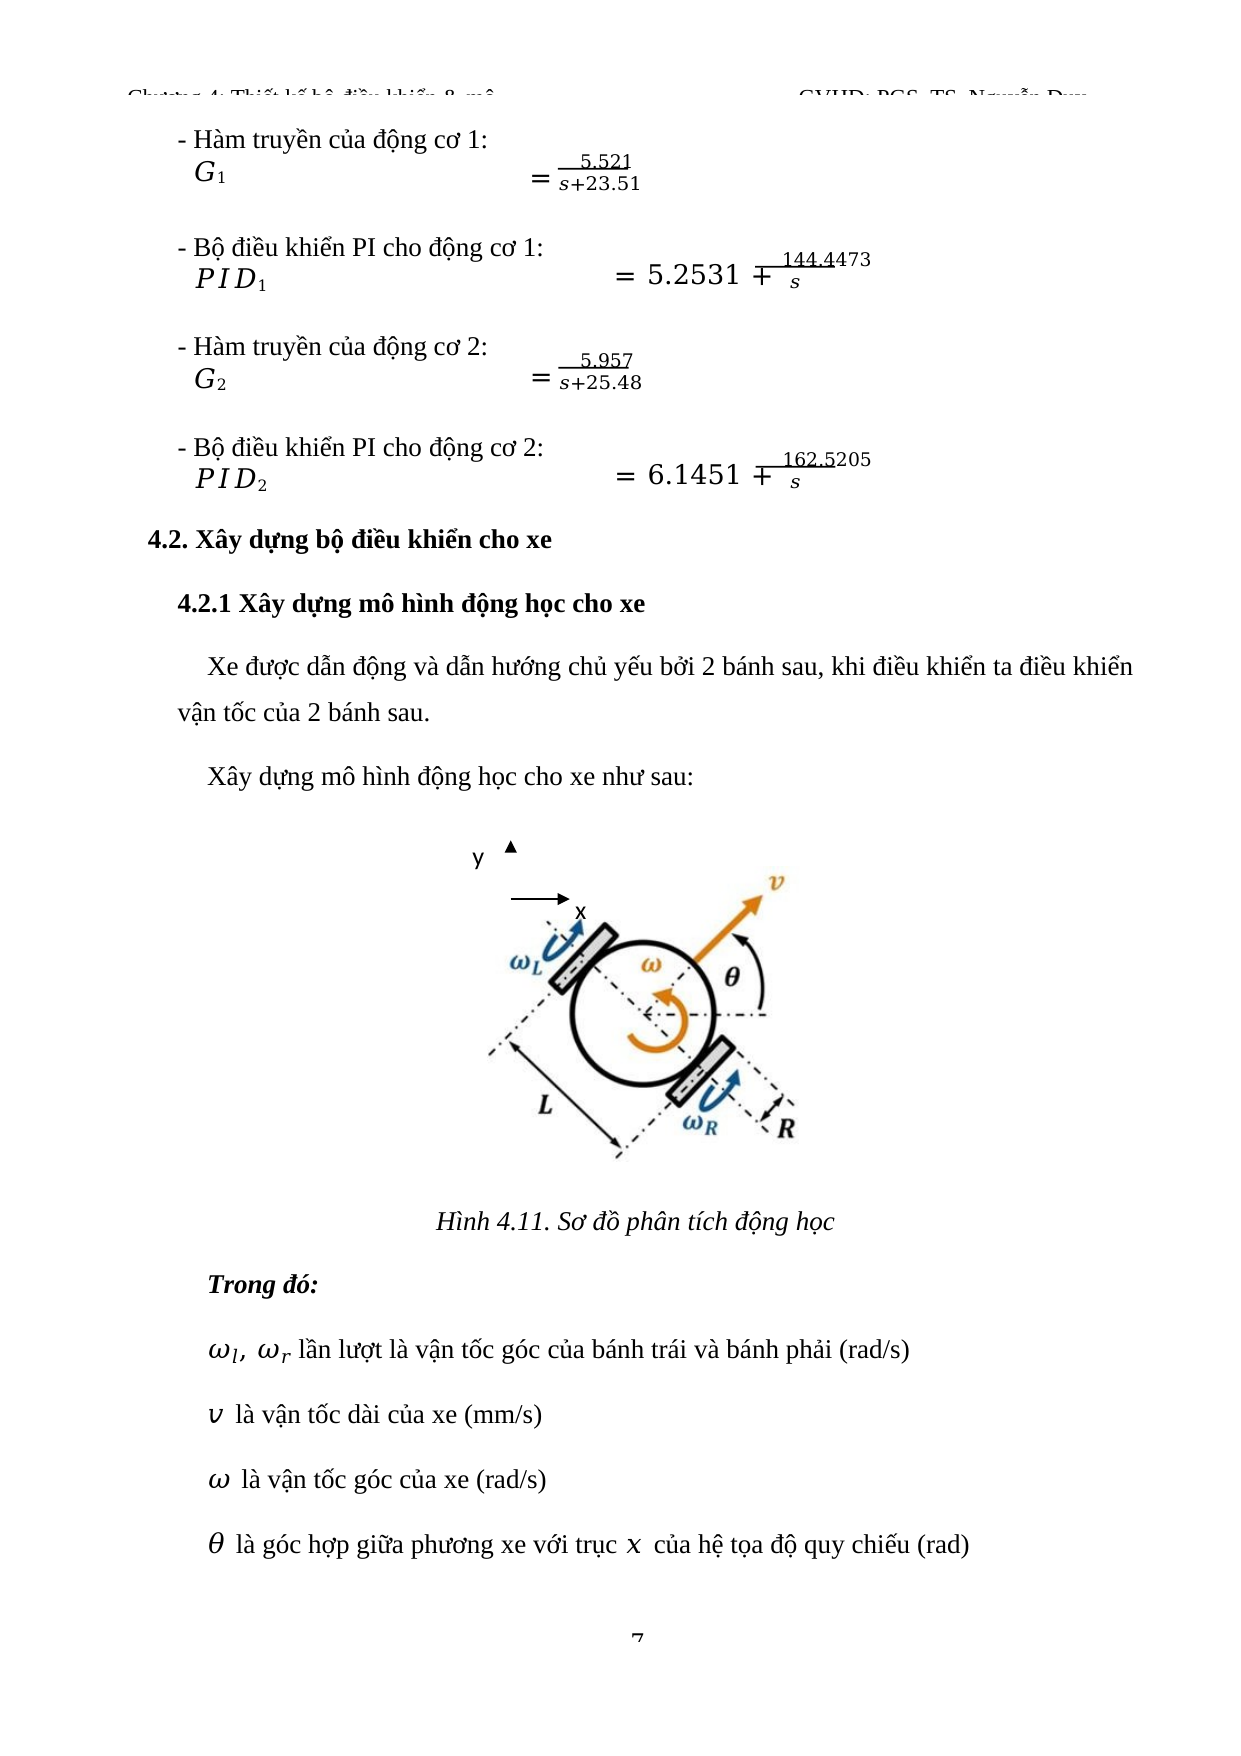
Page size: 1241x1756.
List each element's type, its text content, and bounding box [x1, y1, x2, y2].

text y [127, 841, 829, 872]
text 𝑠+23.51 [558, 176, 1144, 194]
list Bộ điều khiển PI cho động cơ 2: 𝑃𝐼𝐷2 [177, 429, 606, 494]
text = 5.521 [530, 142, 1144, 176]
text = 5.2531 + 144.4473 [614, 240, 1144, 274]
subtitle Xây dựng bộ điều khiển cho xe [148, 523, 1144, 554]
text 𝑠+25.48 [558, 374, 1144, 393]
text Xây dựng mô hình động học cho xe như sau: [207, 760, 1144, 791]
text 𝑠 [788, 473, 802, 492]
text = 5.957 [530, 341, 1144, 374]
text Hình 4.11. Sơ đồ phân tích động học [333, 1205, 937, 1236]
list Hàm truyền của động cơ 1: 𝐺1 [177, 123, 521, 187]
text 𝜔 là vận tốc góc của xe (rad/s) [207, 1461, 1144, 1494]
picture [487, 872, 800, 1162]
text 𝑣 là vận tốc dài của xe (mm/s) [207, 1396, 1144, 1429]
list Bộ điều khiển PI cho động cơ 1: 𝑃𝐼𝐷1 [177, 229, 606, 294]
text 𝜔𝑙, 𝜔𝑟 lần lượt là vận tốc góc của bánh trái và bánh phải (rad/s) [207, 1331, 1144, 1367]
text 𝑠 [788, 274, 801, 293]
text Xe được dẫn động và dẫn hướng chủ yếu bởi 2 bánh sau, khi điều khiển ta điều khiển vận tốc của 2 bánh sau. [177, 650, 1144, 728]
list Xây dựng mô hình động học cho xe [177, 587, 1144, 618]
subtitle Trong đó: [207, 1268, 1144, 1299]
text 𝜃 là góc hợp giữa phương xe với trục 𝑥 của hệ tọa độ quy chiếu (rad) [207, 1527, 1144, 1560]
list Hàm truyền của động cơ 2: 𝐺2 [177, 330, 522, 394]
text = 6.1451 + 162.5205 [615, 439, 1144, 473]
